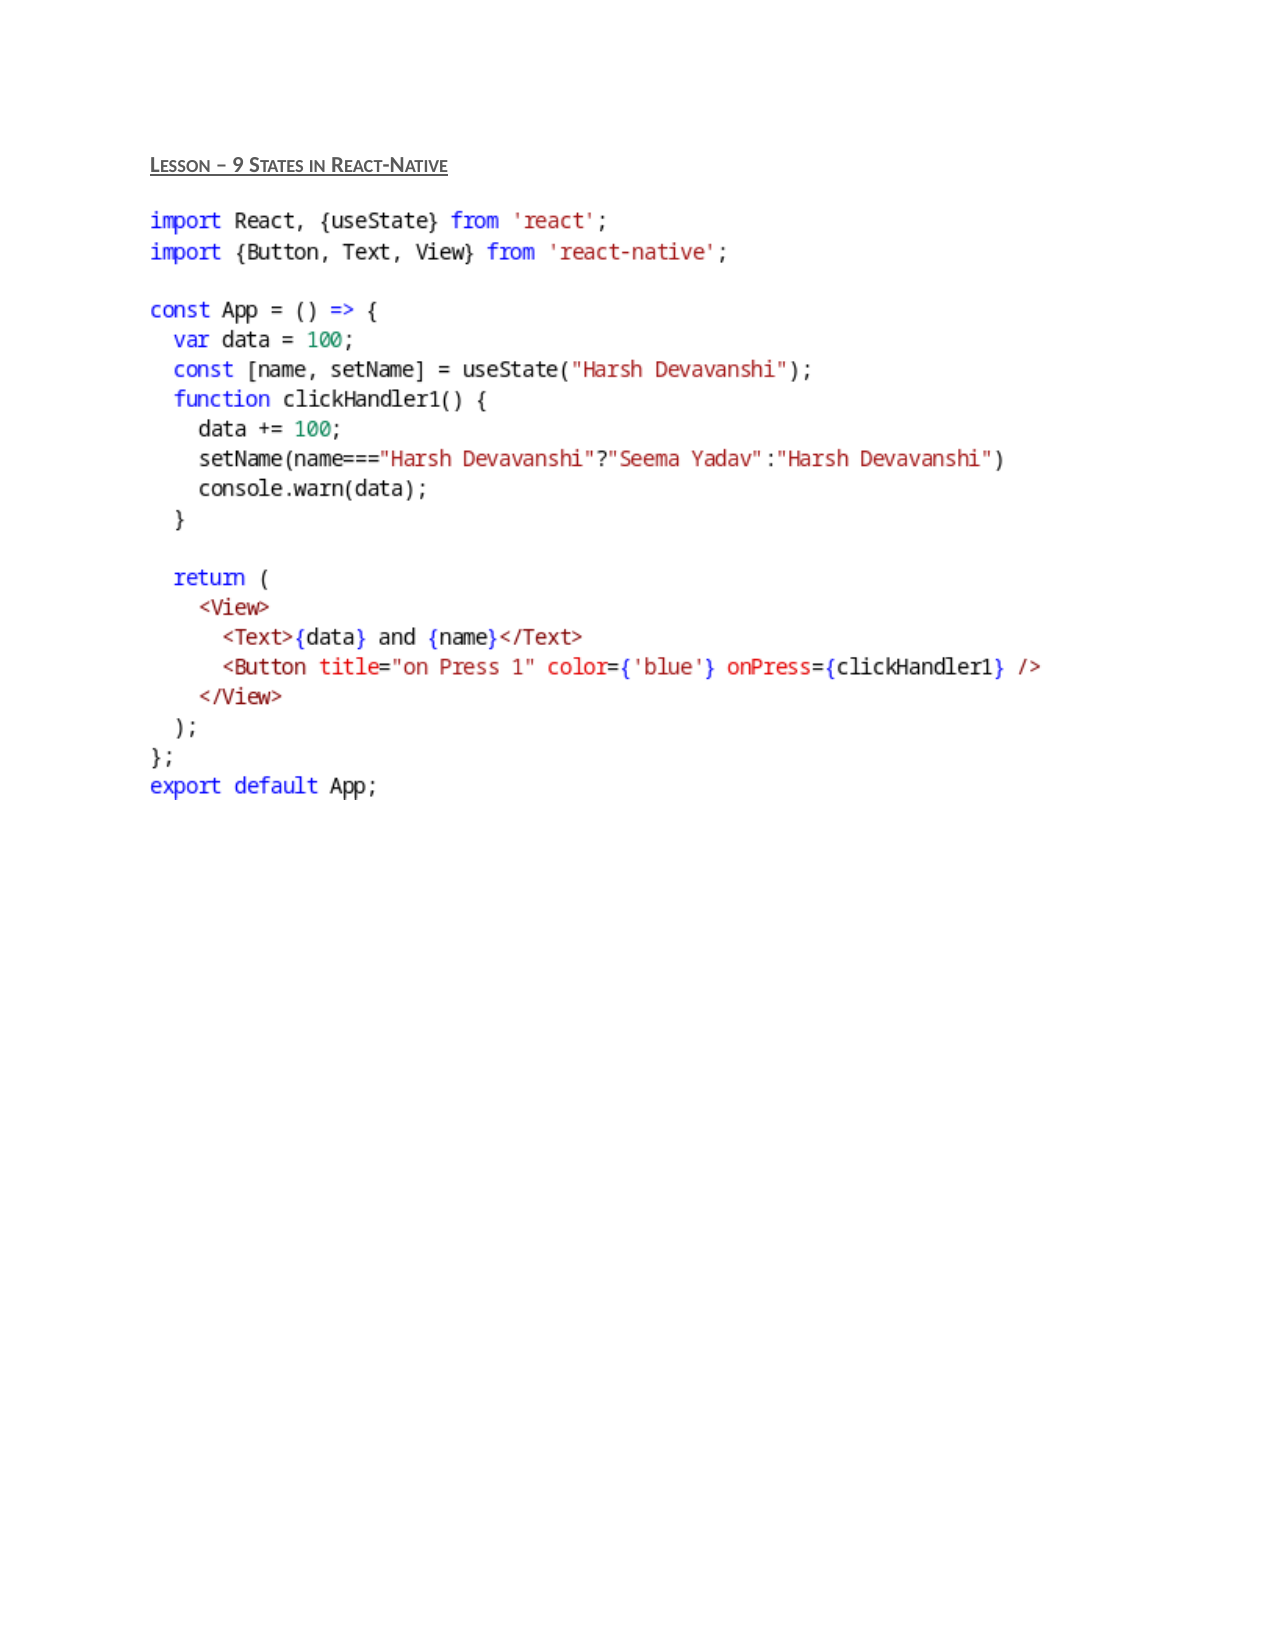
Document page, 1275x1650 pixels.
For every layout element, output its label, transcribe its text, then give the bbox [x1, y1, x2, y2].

text Lesson – 9 States in React-Native [150, 150, 1125, 178]
